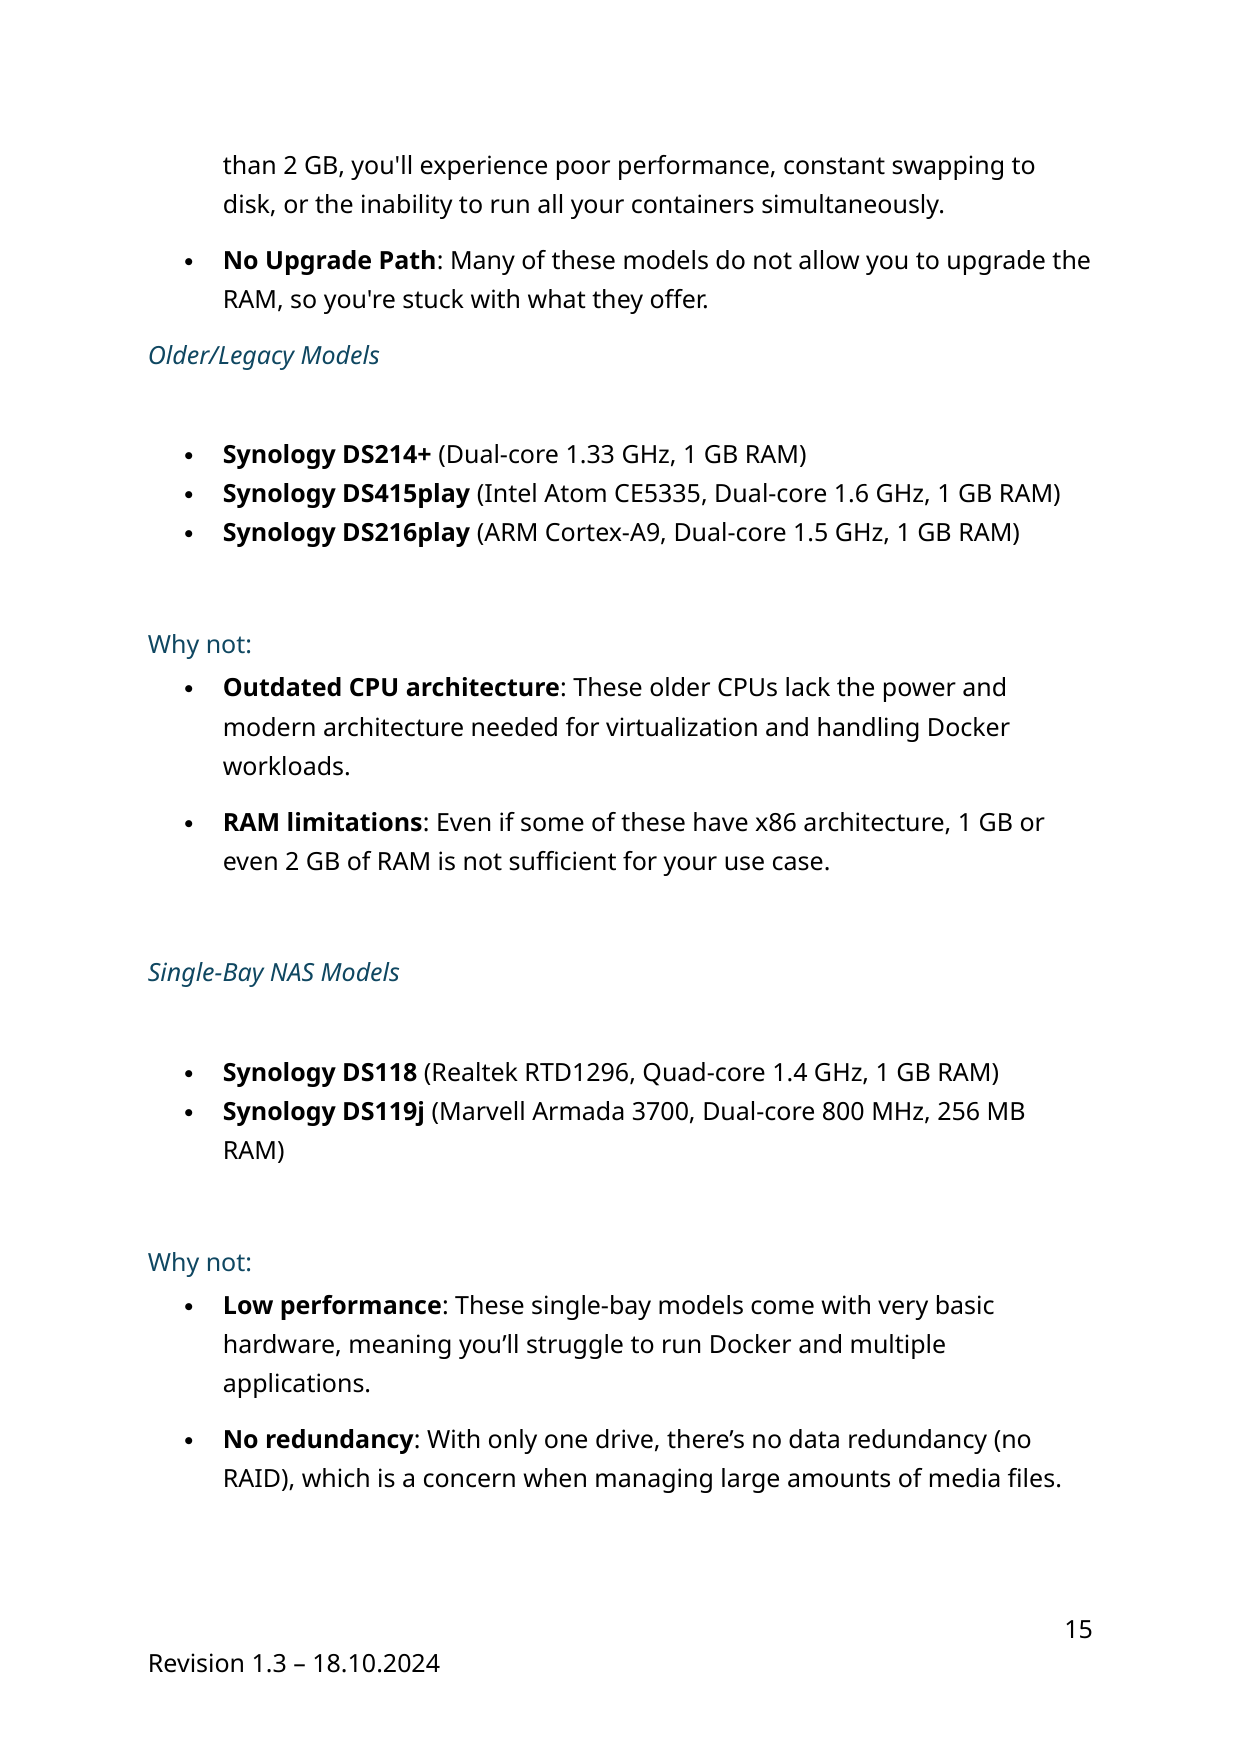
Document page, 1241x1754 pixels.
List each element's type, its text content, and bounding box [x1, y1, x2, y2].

subtitle Older/Legacy Models [148, 338, 1093, 372]
list RAM limitations: Even if some of these have x86 architecture, 1 GB or even 2 GB of RAM is not sufficient for your use case. [185, 804, 1093, 877]
subtitle Why not: [148, 1244, 1093, 1278]
list No redundancy: With only one drive, there’s no data redundancy (no RAID), which is a concern when managing large amounts of media files. [185, 1422, 1093, 1495]
list No Upgrade Path: Many of these models do not allow you to upgrade the RAM, so you're stuck with what they offer. [185, 243, 1093, 316]
list Synology DS118 (Realtek RTD1296, Quad-core 1.4 GHz, 1 GB RAM) [185, 1054, 1093, 1088]
list Outdated CPU architecture: These older CPUs lack the power and modern architecture needed for virtualization and handling Docker workloads. [185, 670, 1093, 782]
list Synology DS119j (Marvell Armada 3700, Dual-core 800 MHz, 256 MB RAM) [185, 1093, 1093, 1167]
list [185, 148, 1093, 221]
subtitle Single-Bay NAS Models [148, 955, 1093, 989]
list Synology DS214+ (Dual-core 1.33 GHz, 1 GB RAM) [185, 437, 1093, 471]
list Synology DS216play (ARM Cortex-A9, Dual-core 1.5 GHz, 1 GB RAM) [185, 515, 1093, 549]
list Synology DS415play (Intel Atom CE5335, Dual-core 1.6 GHz, 1 GB RAM) [185, 476, 1093, 510]
list Low performance: These single-bay models come with very basic hardware, meaning you’ll struggle to run Docker and multiple applications. [185, 1288, 1093, 1400]
subtitle Why not: [148, 627, 1093, 661]
